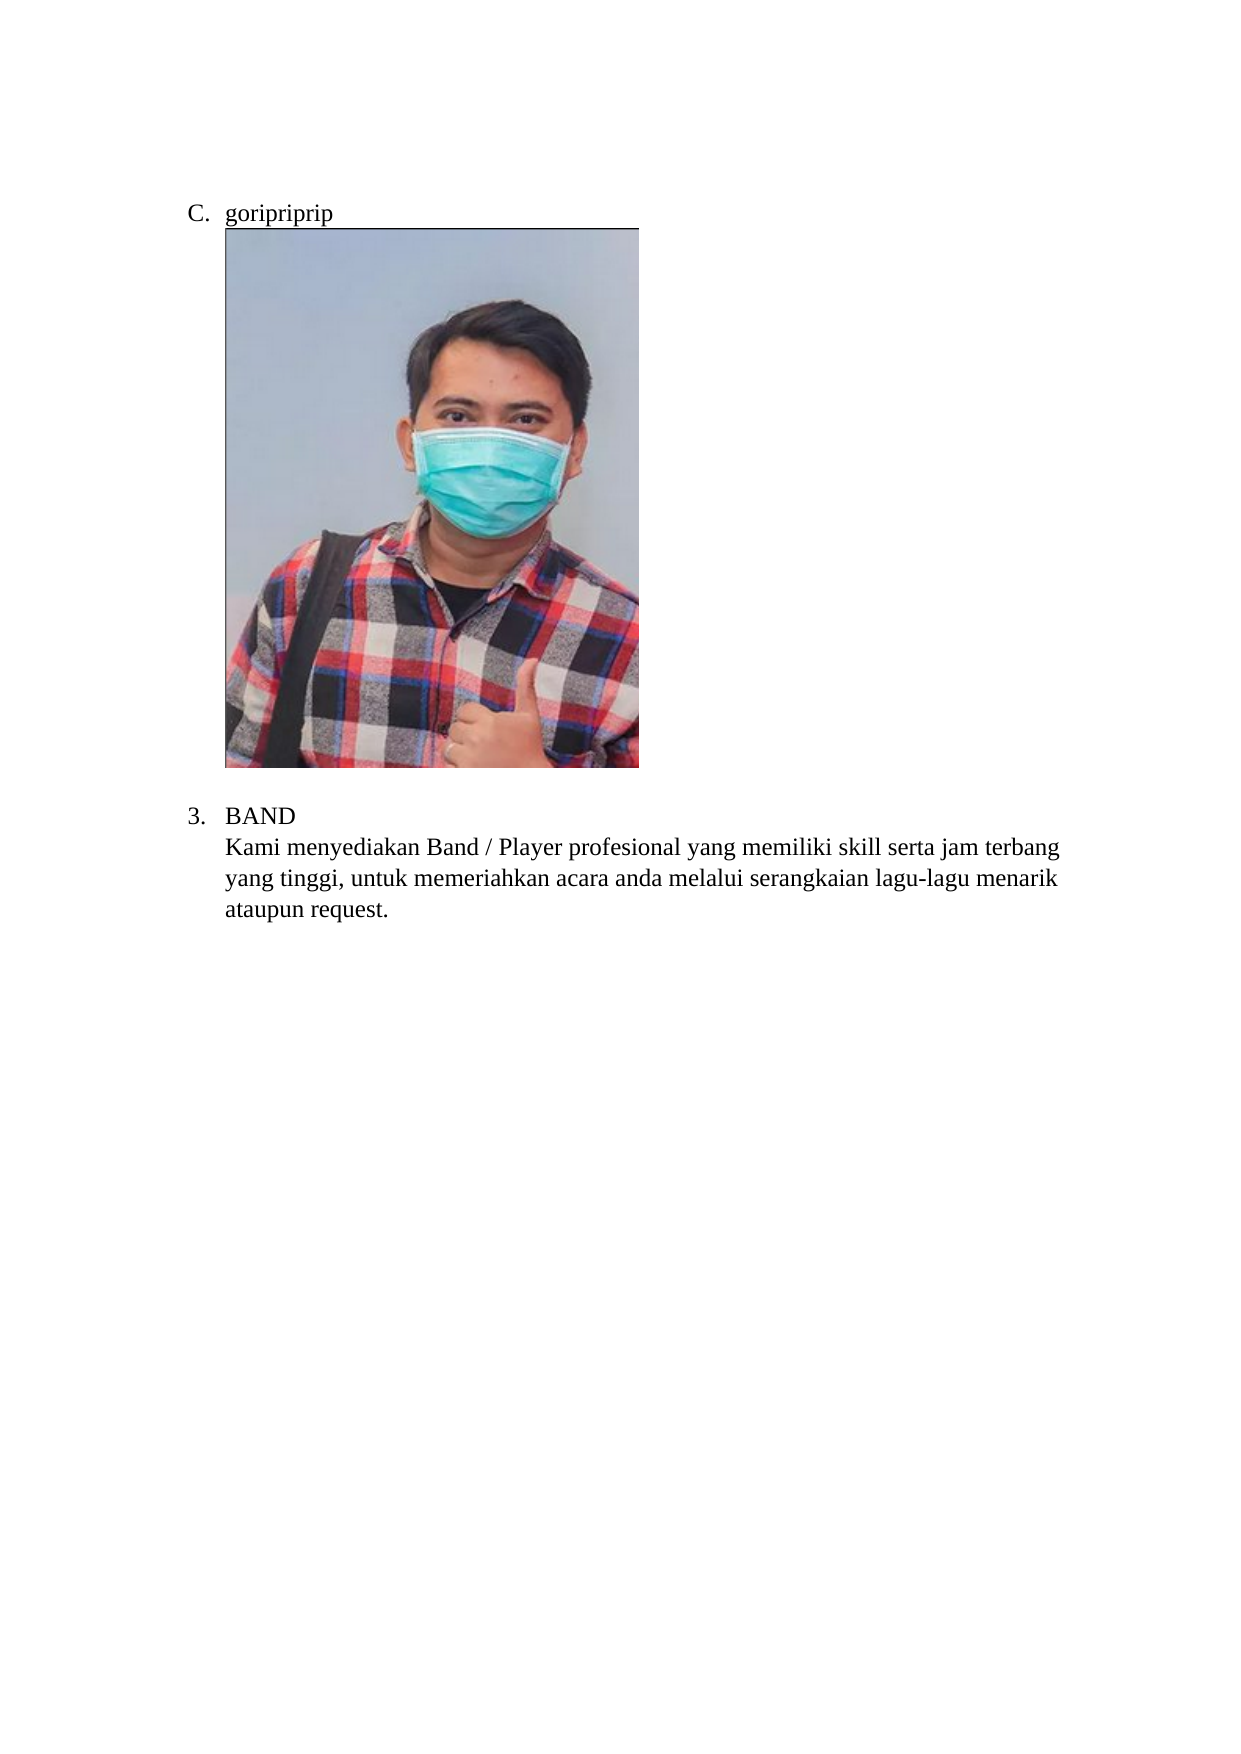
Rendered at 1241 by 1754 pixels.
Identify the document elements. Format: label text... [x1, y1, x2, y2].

list goripriprip [187, 198, 1090, 226]
list BAND Kami menyediakan Band / Player profesional yang memiliki skill serta jam terbang yang tinggi, untuk memeriahkan acara anda melalui serangkaian lagu-lagu menarik ataupun request. 1. STEAK TOGETHER [187, 801, 1090, 923]
picture [225, 228, 639, 768]
